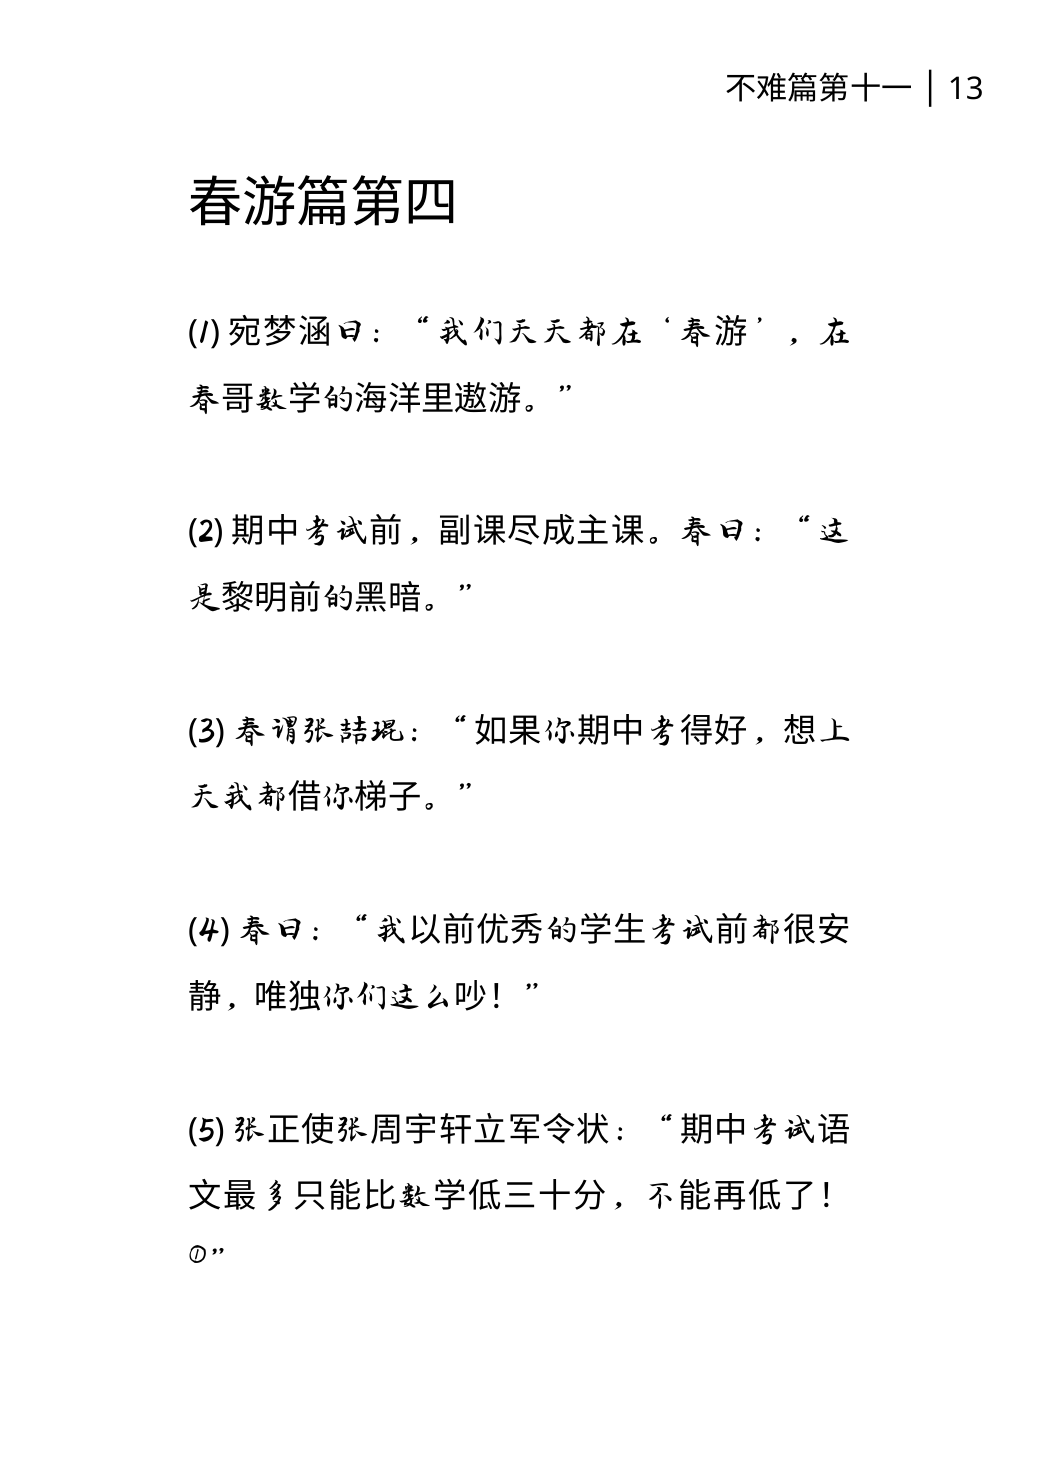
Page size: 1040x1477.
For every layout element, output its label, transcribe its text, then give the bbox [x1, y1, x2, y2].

list 春曰：“我以前优秀的学生考试前都很安静，唯独你们这么吵！” [188, 897, 852, 1030]
list 宛梦涵曰：“我们天天都在‘春游’，在春哥数学的海洋里遨游。” [188, 299, 852, 432]
list 春谓张喆琨：“如果你期中考得好，想上天我都借你梯子。” [188, 698, 852, 831]
list 期中考试前，副课尽成主课。春曰：“这是黎明前的黑暗。” [188, 499, 852, 632]
text 春游篇第四 [188, 166, 852, 233]
list 张正使张周宇轩立军令状：“期中考试语文最多只能比数学低三十分，不能再低了！①” [188, 1097, 852, 1296]
